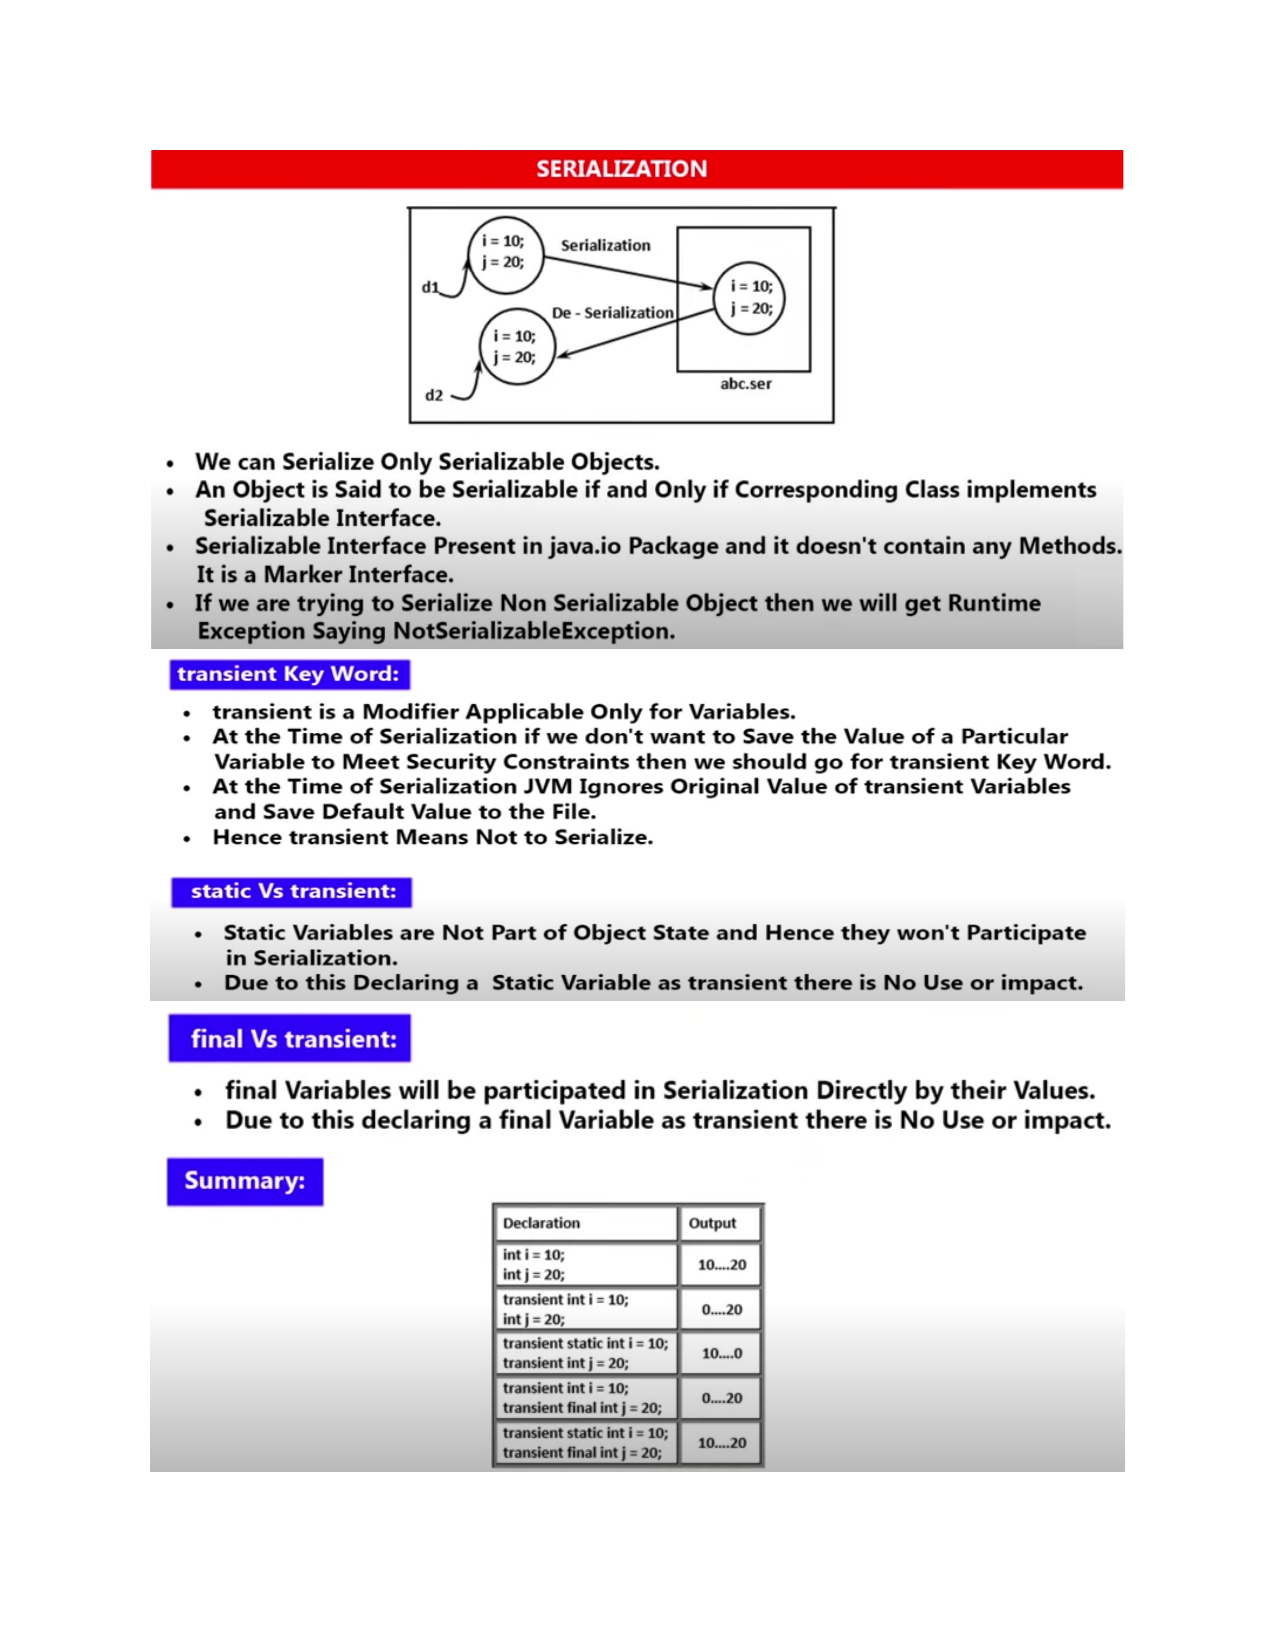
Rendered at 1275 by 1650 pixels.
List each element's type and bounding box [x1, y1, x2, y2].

picture [150, 150, 1124, 649]
picture [150, 652, 1125, 1001]
picture [150, 1005, 1125, 1472]
